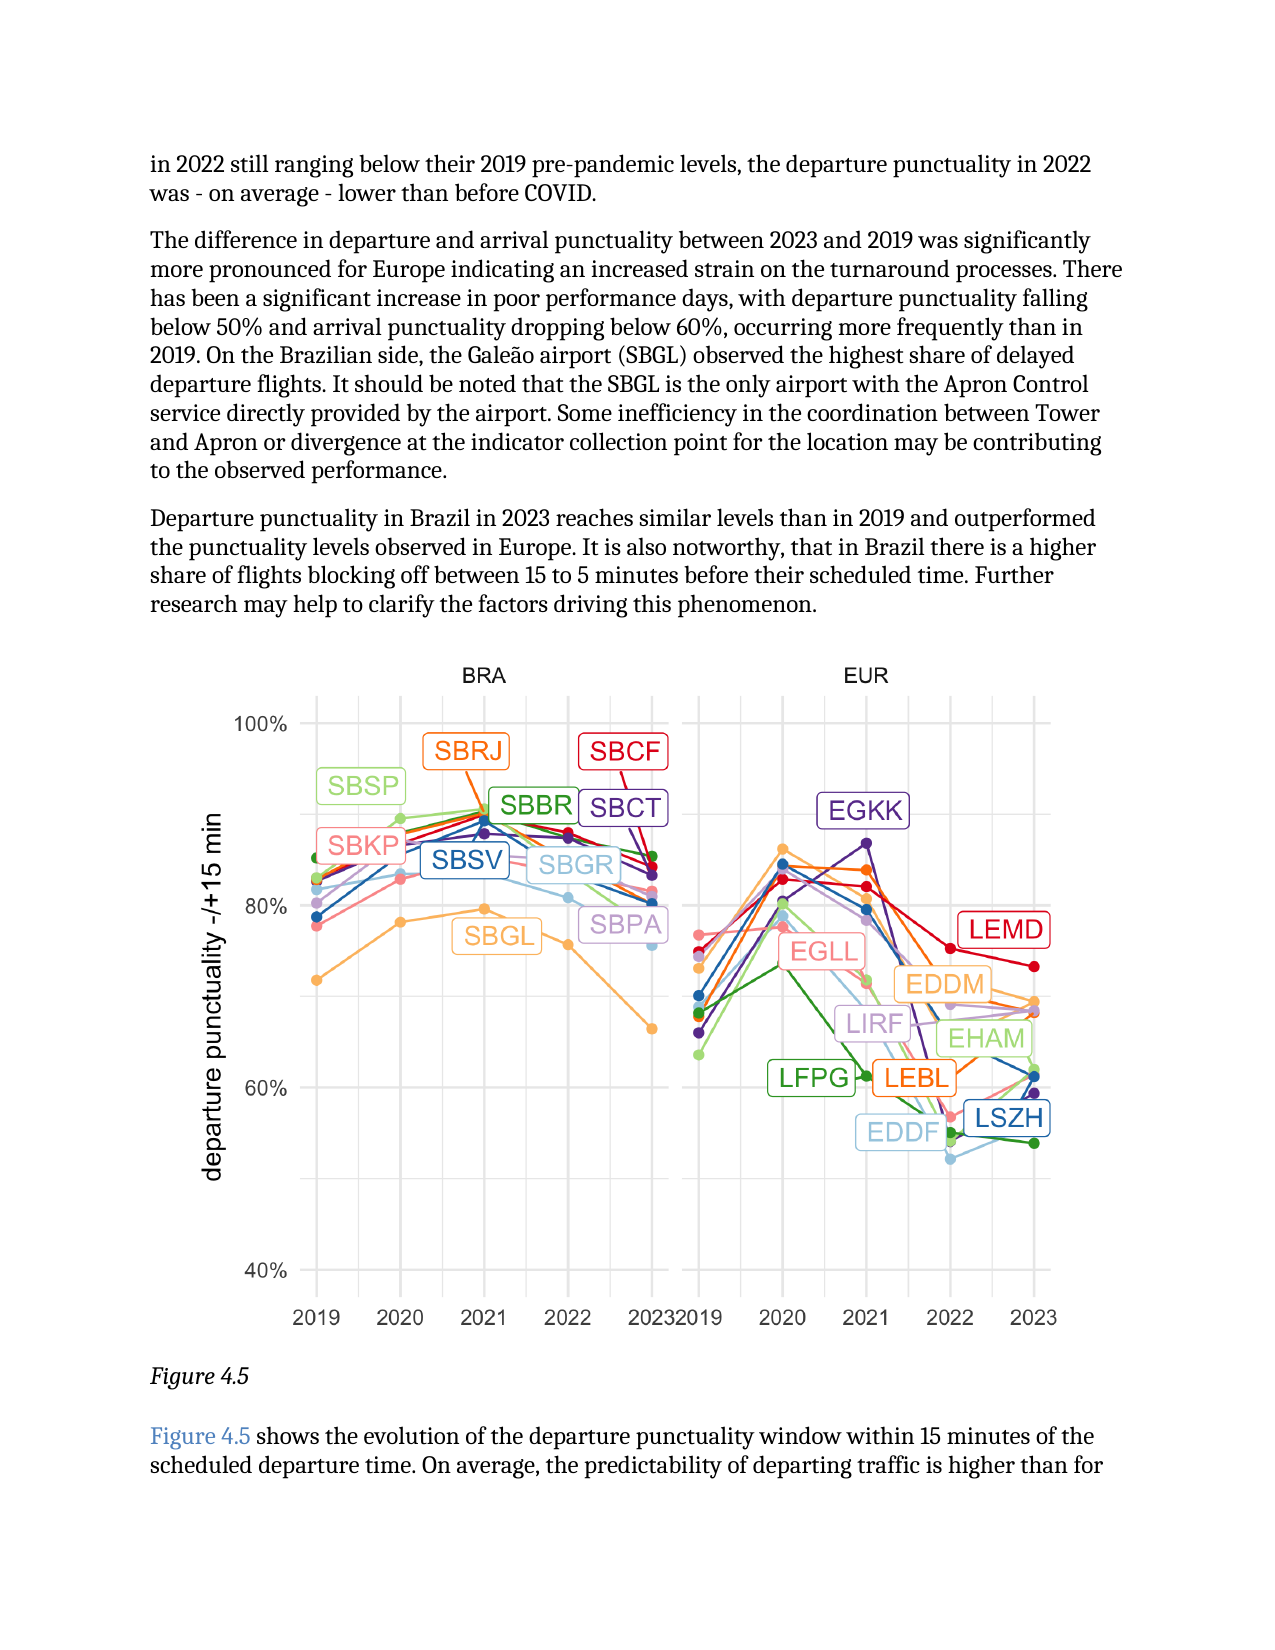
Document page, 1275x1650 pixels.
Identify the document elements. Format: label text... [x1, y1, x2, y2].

text Departure punctuality in Brazil in 2023 reaches similar levels than in 2019 and outperformed the punctuality levels observed in Europe. It is also notworthy, that in Brazil there is a higher share of flights blocking off between 15 to 5 minutes before their scheduled time. Further research may help to clarify the factors driving this phenomenon. [150, 504, 1125, 619]
table_header Figure 4.5 [139, 638, 1114, 1403]
text The difference in departure and arrival punctuality between 2023 and 2019 was significantly more pronounced for Europe indicating an increased strain on the turnaround processes. There has been a significant increase in poor performance days, with departure punctuality falling below 50% and arrival punctuality dropping below 60%, occurring more frequently than in 2019. On the Brazilian side, the Galeão airport (SBGL) observed the highest share of delayed departure flights. It should be noted that the SBGL is the only airport with the Apron Control service directly provided by the airport. Some inefficiency in the coordination between Tower and Apron or divergence at the indicator collection point for the location may be contributing to the observed performance. [150, 226, 1125, 485]
picture [188, 641, 1064, 1342]
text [150, 150, 1125, 207]
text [150, 1422, 1125, 1479]
